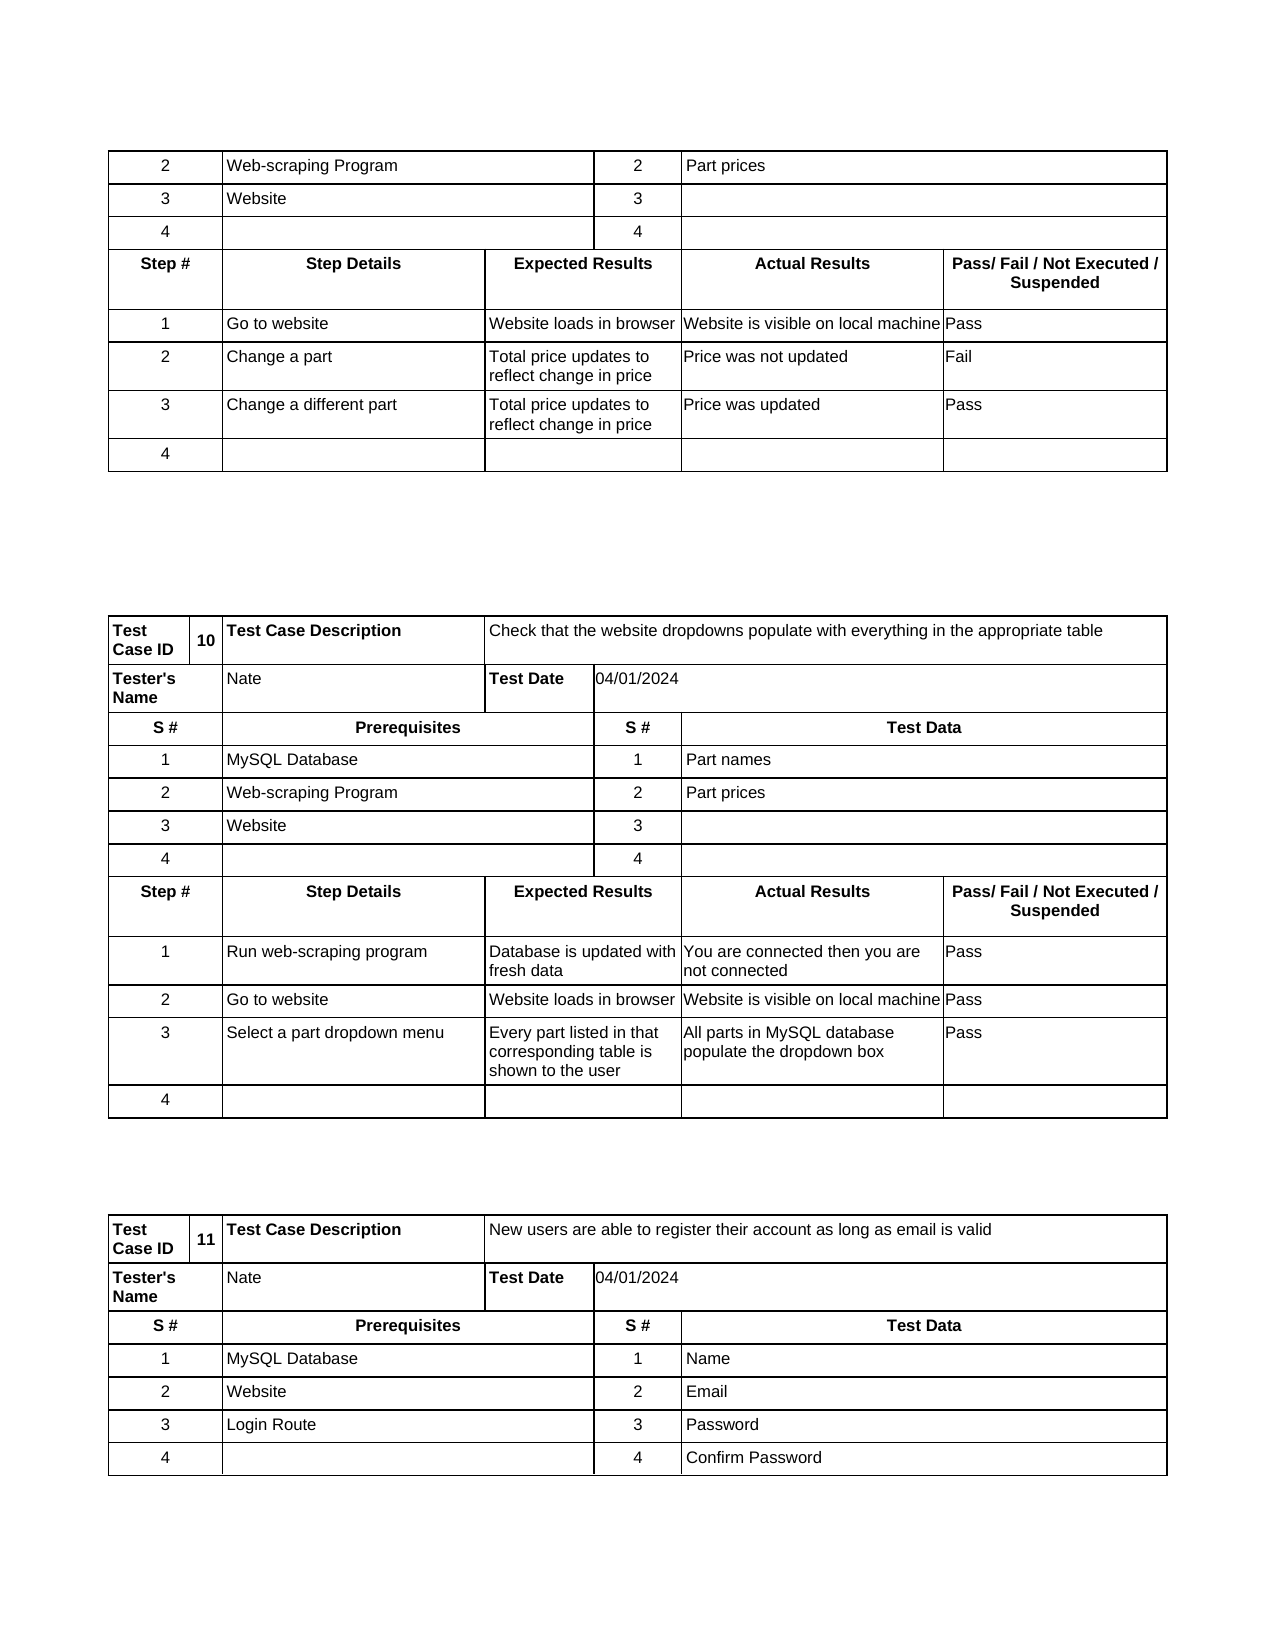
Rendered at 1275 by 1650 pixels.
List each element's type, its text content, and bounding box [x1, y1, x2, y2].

table_cell Website [223, 1378, 593, 1409]
table_header Check that the website dropdowns populate with everything in the appropriate table [485, 617, 1166, 663]
table_cell 4 [595, 1443, 681, 1474]
table_cell 3 [109, 391, 222, 438]
table_cell Confirm Password [682, 1443, 1166, 1474]
table_cell [223, 439, 484, 471]
table_cell 4 [109, 1443, 222, 1474]
table_cell 3 [109, 1018, 222, 1084]
table_cell Go to website [223, 310, 484, 341]
table_cell [682, 439, 943, 471]
table_cell Web-scraping Program [223, 779, 593, 810]
table_cell Step Details [223, 877, 484, 936]
table_cell [682, 1086, 943, 1117]
table_cell MySQL Database [223, 1345, 593, 1376]
table_cell S # [595, 713, 681, 744]
table_cell 2 [109, 1378, 222, 1409]
table_cell MySQL Database [223, 746, 593, 777]
table_cell Website [223, 185, 593, 216]
table_cell Total price updates to reflect change in price [486, 343, 681, 389]
table_cell Nate [223, 665, 484, 712]
table_cell Nate [223, 1264, 484, 1310]
table_cell S # [109, 713, 222, 744]
table_cell 2 [595, 779, 681, 810]
table_cell [223, 1086, 484, 1117]
table_cell 4 [595, 845, 681, 876]
table_cell Prerequisites [223, 1312, 593, 1343]
table_cell Step # [109, 877, 222, 936]
table_cell Price was not updated [682, 343, 943, 389]
table_cell 2 [109, 986, 222, 1017]
table_cell Website [223, 812, 593, 843]
table_cell 3 [595, 812, 681, 843]
table_cell 2 [109, 152, 222, 183]
table_cell [944, 1086, 1166, 1117]
table_header Test Case Description [223, 1216, 484, 1262]
table_cell Select a part dropdown menu [223, 1018, 484, 1084]
table_cell S # [109, 1312, 222, 1343]
table_cell Tester's Name [109, 1264, 222, 1310]
table_cell Prerequisites [223, 713, 593, 744]
table_cell Test Date [486, 1264, 593, 1310]
table_cell [223, 217, 593, 248]
table_cell 2 [595, 152, 681, 183]
table_header New users are able to register their account as long as email is valid [485, 1216, 1166, 1262]
table_cell Password [682, 1411, 1166, 1442]
table_cell Test Data [682, 713, 1166, 744]
table_header Test Case ID [109, 1216, 189, 1262]
table_header Test Case ID [109, 617, 189, 663]
table_cell Pass/ Fail / Not Executed / Suspended [944, 250, 1166, 308]
table_cell Tester's Name [109, 665, 222, 712]
table_cell Total price updates to reflect change in price [486, 391, 681, 438]
table_cell Test Data [682, 1312, 1166, 1343]
table_cell 4 [109, 845, 222, 876]
table_cell 3 [595, 185, 681, 216]
table_cell [223, 845, 593, 876]
table_cell [682, 217, 1166, 248]
table_header Test Case Description [223, 617, 484, 663]
table_cell 2 [109, 343, 222, 389]
table_cell 1 [109, 746, 222, 777]
table_cell Pass [944, 310, 1166, 341]
table_cell 4 [109, 217, 222, 248]
table_cell Database is updated with fresh data [486, 937, 681, 984]
table_cell Pass [944, 986, 1166, 1017]
table_cell [682, 845, 1166, 876]
table_cell 1 [109, 1345, 222, 1376]
table_cell Website is visible on local machine [682, 986, 943, 1017]
table_cell 3 [595, 1411, 681, 1442]
table_cell 4 [109, 439, 222, 471]
table_header 10 [190, 617, 222, 663]
table_cell [682, 185, 1166, 216]
table_cell Pass [944, 1018, 1166, 1084]
table_cell Part prices [682, 152, 1166, 183]
table_cell You are connected then you are not connected [682, 937, 943, 984]
table_cell 3 [109, 185, 222, 216]
table_cell [223, 1443, 593, 1474]
table_cell Step # [109, 250, 222, 308]
table_cell 4 [595, 217, 681, 248]
table_cell Change a part [223, 343, 484, 389]
table_cell 1 [595, 1345, 681, 1376]
table_cell Actual Results [682, 250, 943, 308]
table_cell 04/01/2024 [595, 665, 1166, 712]
table_cell Every part listed in that corresponding table is shown to the user [486, 1018, 681, 1084]
table_cell S # [595, 1312, 681, 1343]
table_cell Part prices [682, 779, 1166, 810]
table_cell 4 [109, 1086, 222, 1117]
table_cell [486, 439, 681, 471]
table_cell Expected Results [486, 250, 681, 308]
table_header 11 [190, 1216, 222, 1262]
table_cell Change a different part [223, 391, 484, 438]
table_cell 3 [109, 812, 222, 843]
table_cell Login Route [223, 1411, 593, 1442]
table_cell [682, 812, 1166, 843]
table_cell 04/01/2024 [595, 1264, 1166, 1310]
table_cell Pass/ Fail / Not Executed / Suspended [944, 877, 1166, 936]
table_cell 1 [595, 746, 681, 777]
table_cell Pass [944, 937, 1166, 984]
table_cell Fail [944, 343, 1166, 389]
table_cell [944, 439, 1166, 471]
table_cell [486, 1086, 681, 1117]
table_cell Website loads in browser [486, 986, 681, 1017]
table_cell Website loads in browser [486, 310, 681, 341]
table_cell 2 [595, 1378, 681, 1409]
table_cell 2 [109, 779, 222, 810]
table_cell Part names [682, 746, 1166, 777]
table_cell Website is visible on local machine [682, 310, 943, 341]
table_cell Name [682, 1345, 1166, 1376]
table_cell Step Details [223, 250, 484, 308]
table_cell Price was updated [682, 391, 943, 438]
table_cell Actual Results [682, 877, 943, 936]
table_cell 1 [109, 310, 222, 341]
table_cell Expected Results [486, 877, 681, 936]
table_cell Web-scraping Program [223, 152, 593, 183]
table_cell Pass [944, 391, 1166, 438]
table_cell Test Date [486, 665, 593, 712]
table_cell 1 [109, 937, 222, 984]
table_cell Run web-scraping program [223, 937, 484, 984]
table_cell All parts in MySQL database populate the dropdown box [682, 1018, 943, 1084]
table_cell 3 [109, 1411, 222, 1442]
table_cell Go to website [223, 986, 484, 1017]
table_cell Email [682, 1378, 1166, 1409]
